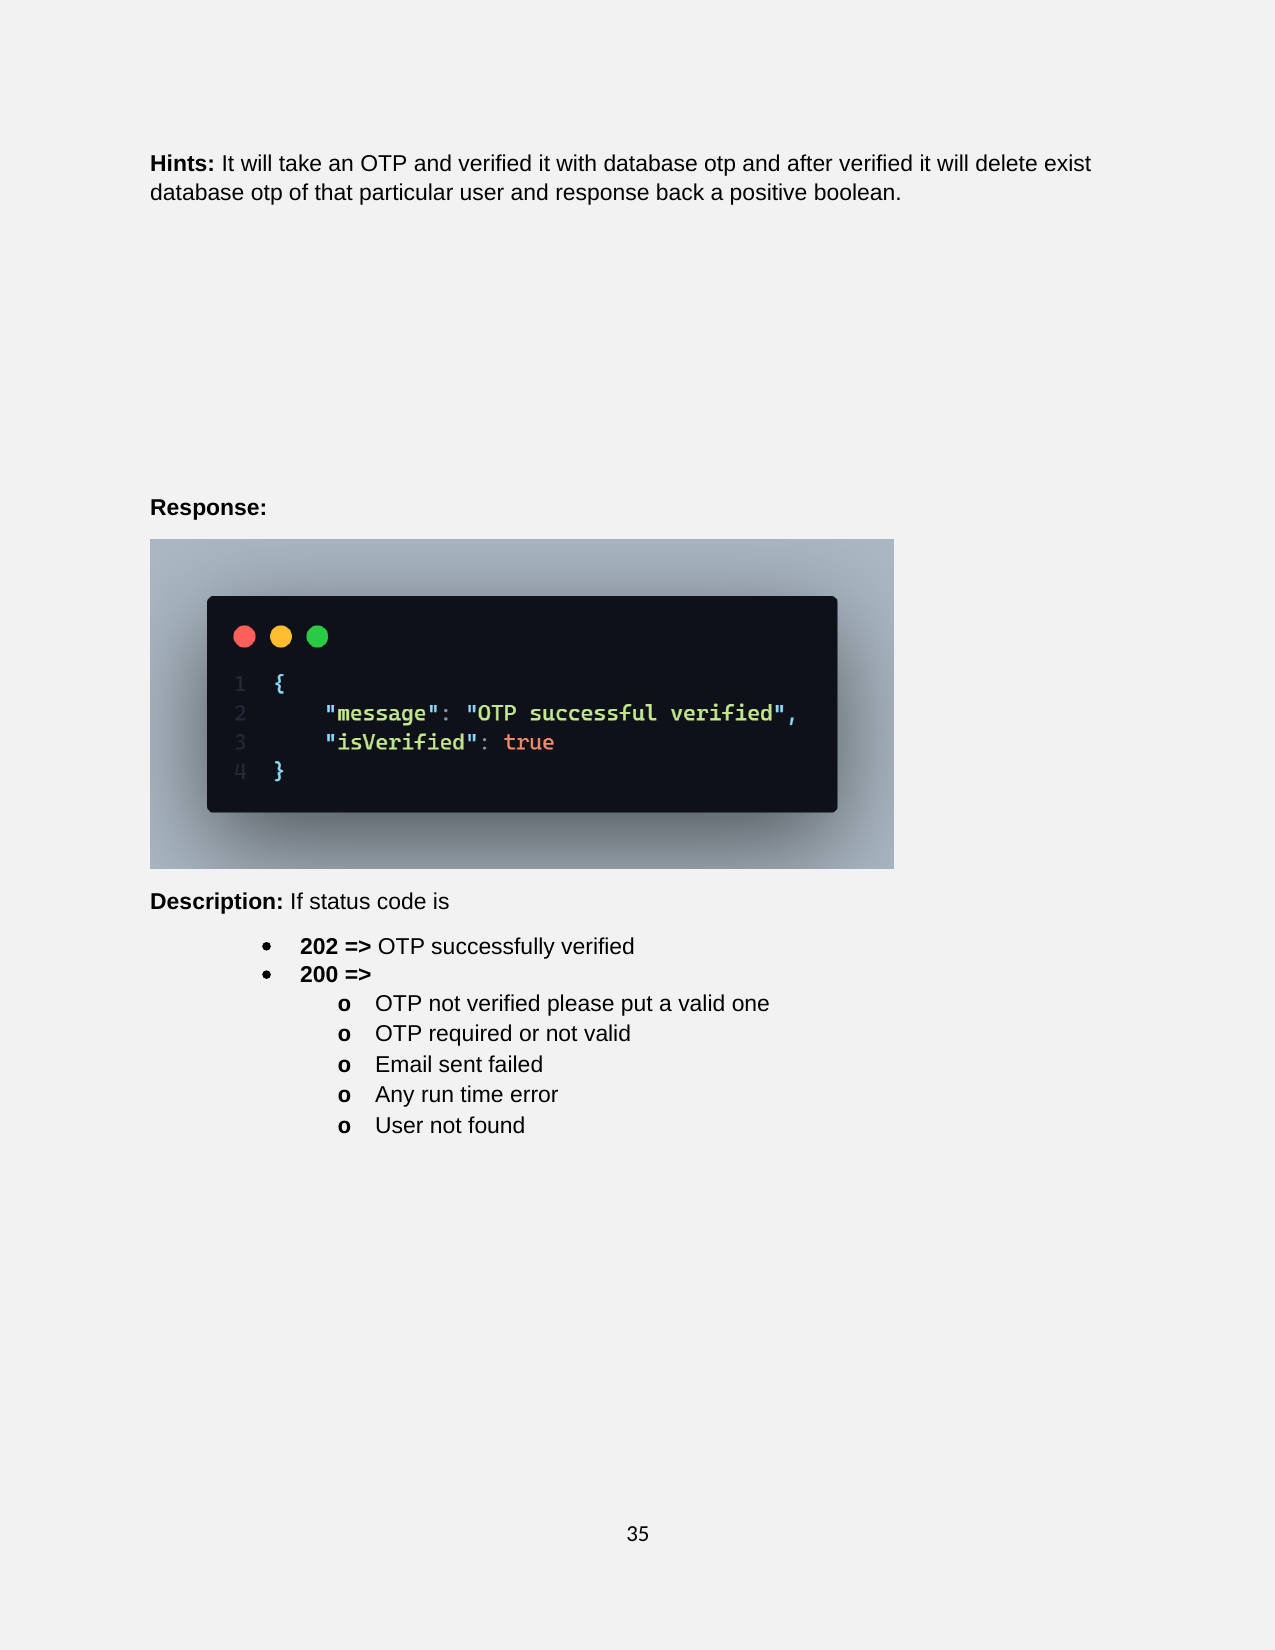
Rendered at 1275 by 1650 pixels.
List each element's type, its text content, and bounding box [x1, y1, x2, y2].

list 200 => [262, 961, 1125, 988]
list User not found [337, 1112, 1125, 1140]
list Email sent failed [337, 1051, 1125, 1079]
list 202 => OTP successfully verified [262, 933, 1125, 959]
list Any run time error [337, 1081, 1125, 1109]
list OTP not verified please put a valid one [337, 990, 1125, 1018]
text Response: [150, 494, 1125, 521]
picture [150, 539, 894, 869]
text Description: If status code is [150, 888, 1125, 914]
text Hints: It will take an OTP and verified it with database otp and after verified it will delete exist database otp of that particular user and response back a positive boolean. [150, 150, 1125, 205]
list OTP required or not valid [337, 1020, 1125, 1048]
